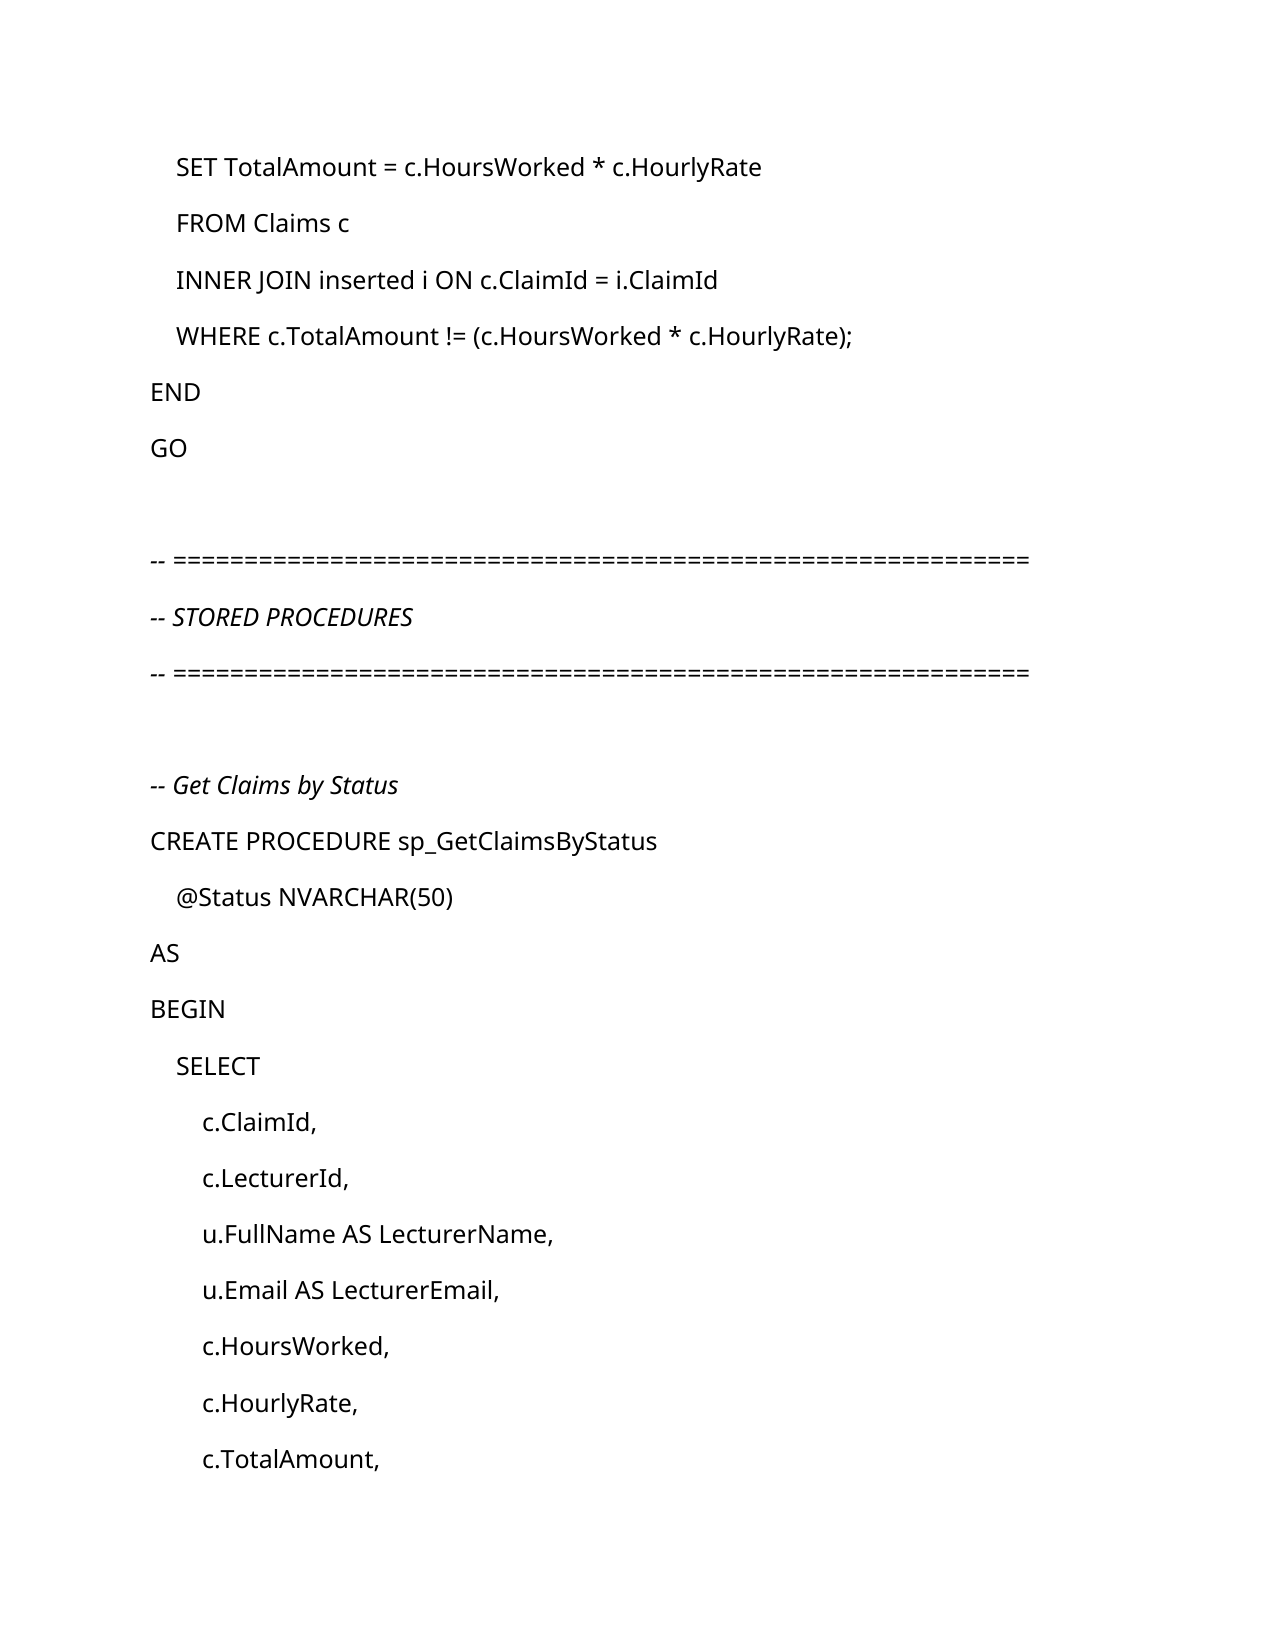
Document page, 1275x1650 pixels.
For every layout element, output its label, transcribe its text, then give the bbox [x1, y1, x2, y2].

text -- Get Claims by Status [150, 768, 1125, 802]
text SET TotalAmount = c.HoursWorked * c.HourlyRate [150, 150, 1125, 184]
text u.FullName AS LecturerName, [150, 1217, 1125, 1251]
text WHERE c.TotalAmount != (c.HoursWorked * c.HourlyRate); [150, 318, 1125, 352]
text -- STORED PROCEDURES [150, 599, 1125, 633]
text SELECT [150, 1048, 1125, 1082]
text -- ============================================================ [150, 655, 1125, 689]
text END [150, 374, 1125, 409]
text GO [150, 431, 1125, 465]
text -- ============================================================ [150, 543, 1125, 577]
text CREATE PROCEDURE sp_GetClaimsByStatus [150, 824, 1125, 858]
text @Status NVARCHAR(50) [150, 880, 1125, 914]
text BEGIN [150, 992, 1125, 1026]
text c.ClaimId, [150, 1104, 1125, 1138]
text c.LecturerId, [150, 1161, 1125, 1195]
text c.TotalAmount, [150, 1441, 1125, 1475]
text c.HoursWorked, [150, 1329, 1125, 1363]
text FROM Claims c [150, 206, 1125, 240]
text u.Email AS LecturerEmail, [150, 1273, 1125, 1307]
text c.HourlyRate, [150, 1385, 1125, 1419]
text INNER JOIN inserted i ON c.ClaimId = i.ClaimId [150, 262, 1125, 296]
text AS [150, 936, 1125, 970]
